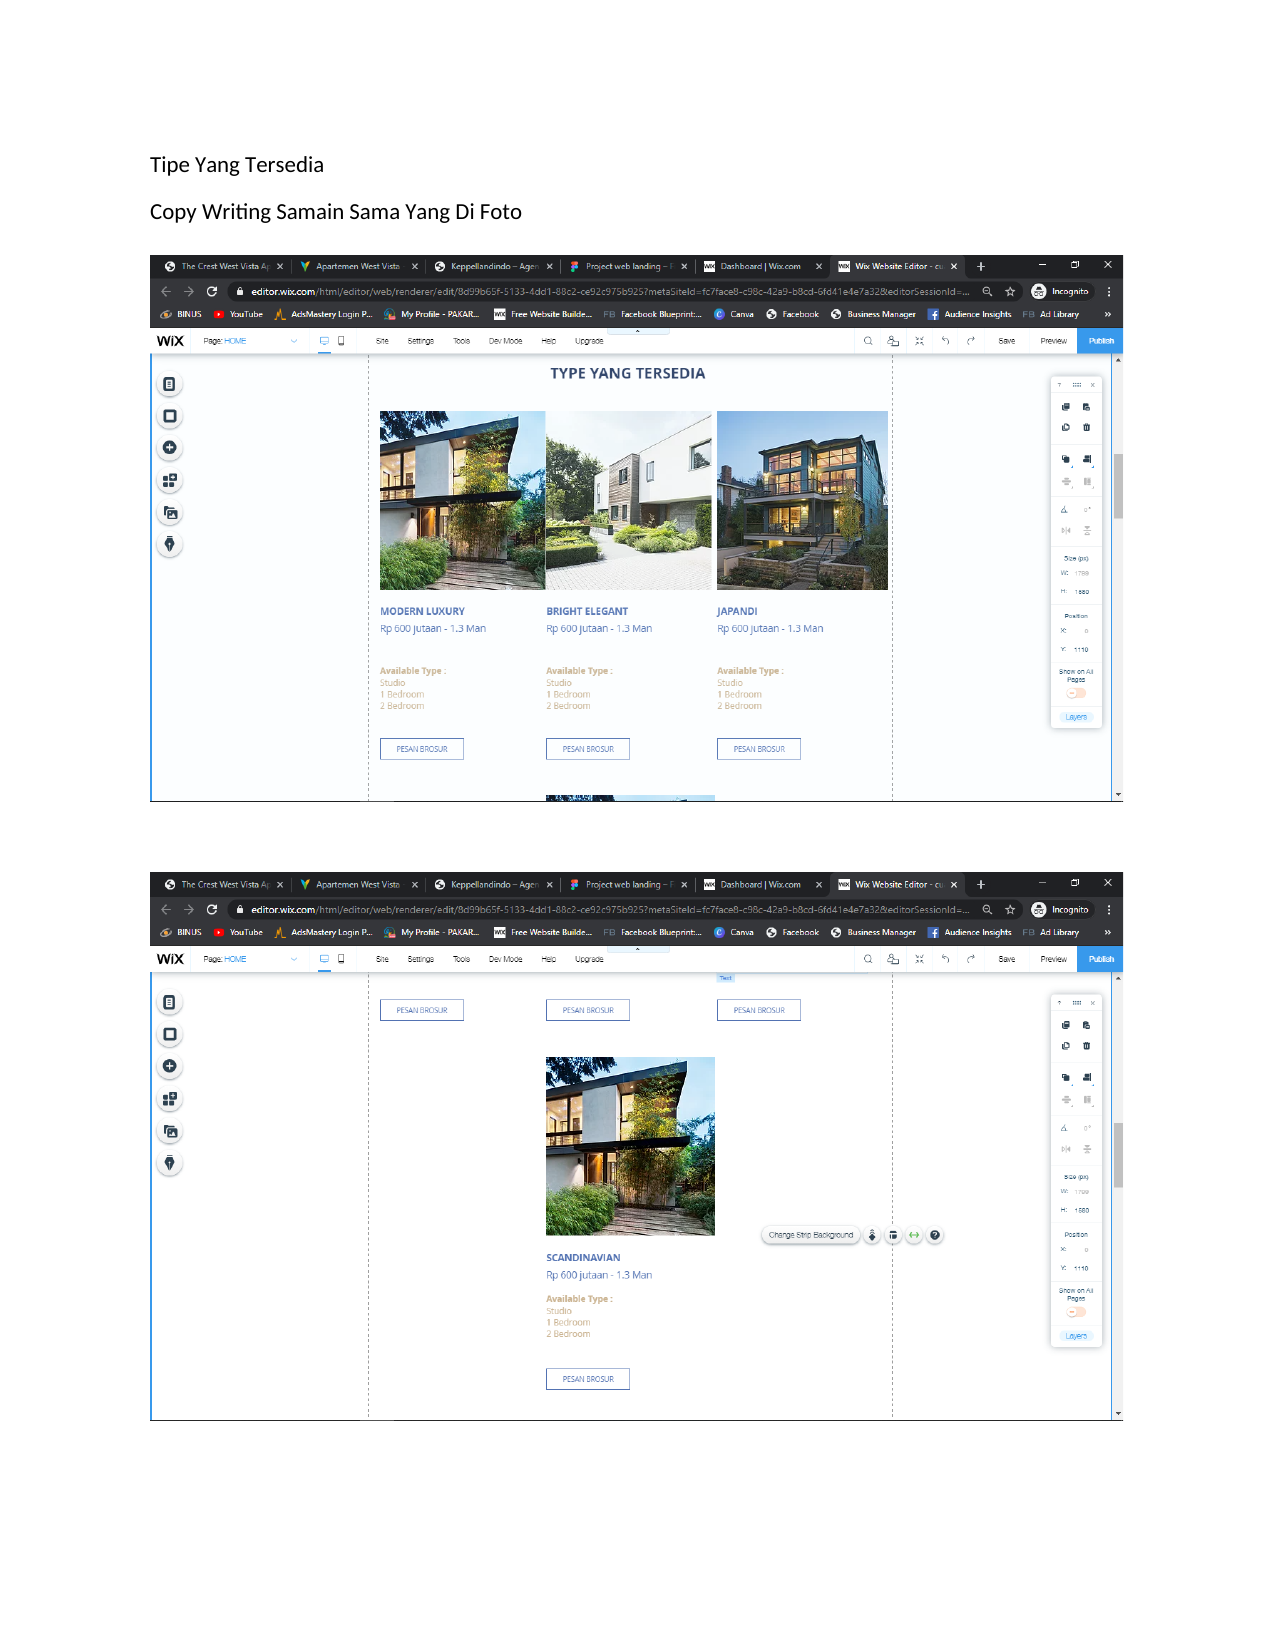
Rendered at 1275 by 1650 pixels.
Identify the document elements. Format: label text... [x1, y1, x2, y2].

text Copy Writing Samain Sama Yang Di Foto [150, 197, 1125, 225]
picture [150, 255, 1124, 802]
picture [150, 872, 1124, 1421]
text Tipe Yang Tersedia [150, 150, 1125, 178]
